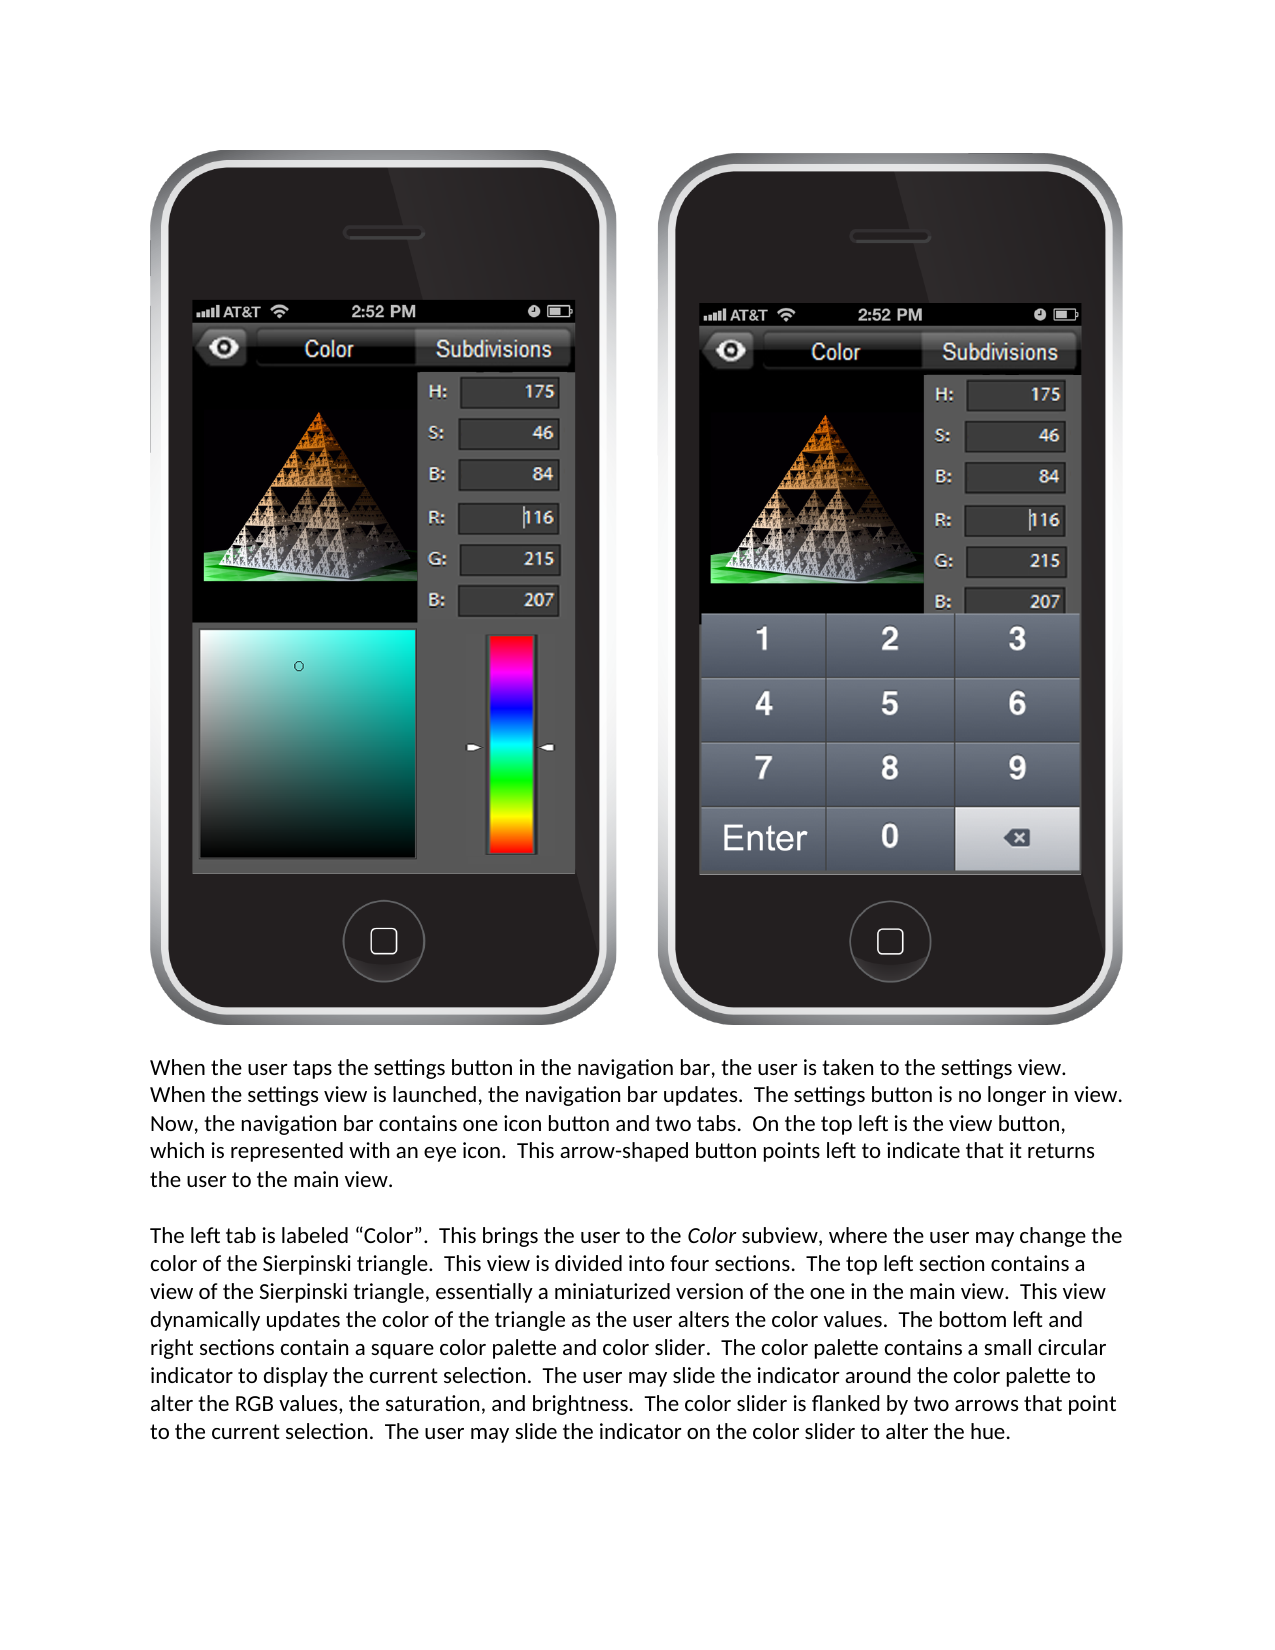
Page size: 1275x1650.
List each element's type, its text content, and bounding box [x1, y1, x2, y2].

picture [657, 153, 1123, 1025]
text When the user taps the settings button in the navigation bar, the user is taken to the settings view. When the settings view is launched, the navigation bar updates. The settings button is no longer in view. Now, the navigation bar contains one icon button and two tabs. On the top left is the view button, which is represented with an eye icon. This arrow-shaped button points left to indicate that it returns the user to the main view. [150, 1053, 1125, 1193]
picture [150, 150, 617, 1025]
text The left tab is labeled “Color”. This brings the user to the Color subview, where the user may change the color of the Sierpinski triangle. This view is divided into four sections. The top left section contains a view of the Sierpinski triangle, essentially a miniaturized version of the one in the main view. This view dynamically updates the color of the triangle as the user alters the color values. The bottom left and right sections contain a square color palette and color slider. The color palette contains a small circular indicator to display the current selection. The user may slide the indicator around the color palette to alter the RGB values, the saturation, and brightness. The color slider is flanked by two arrows that point to the current selection. The user may slide the indicator on the color slider to alter the hue. [150, 1221, 1125, 1445]
